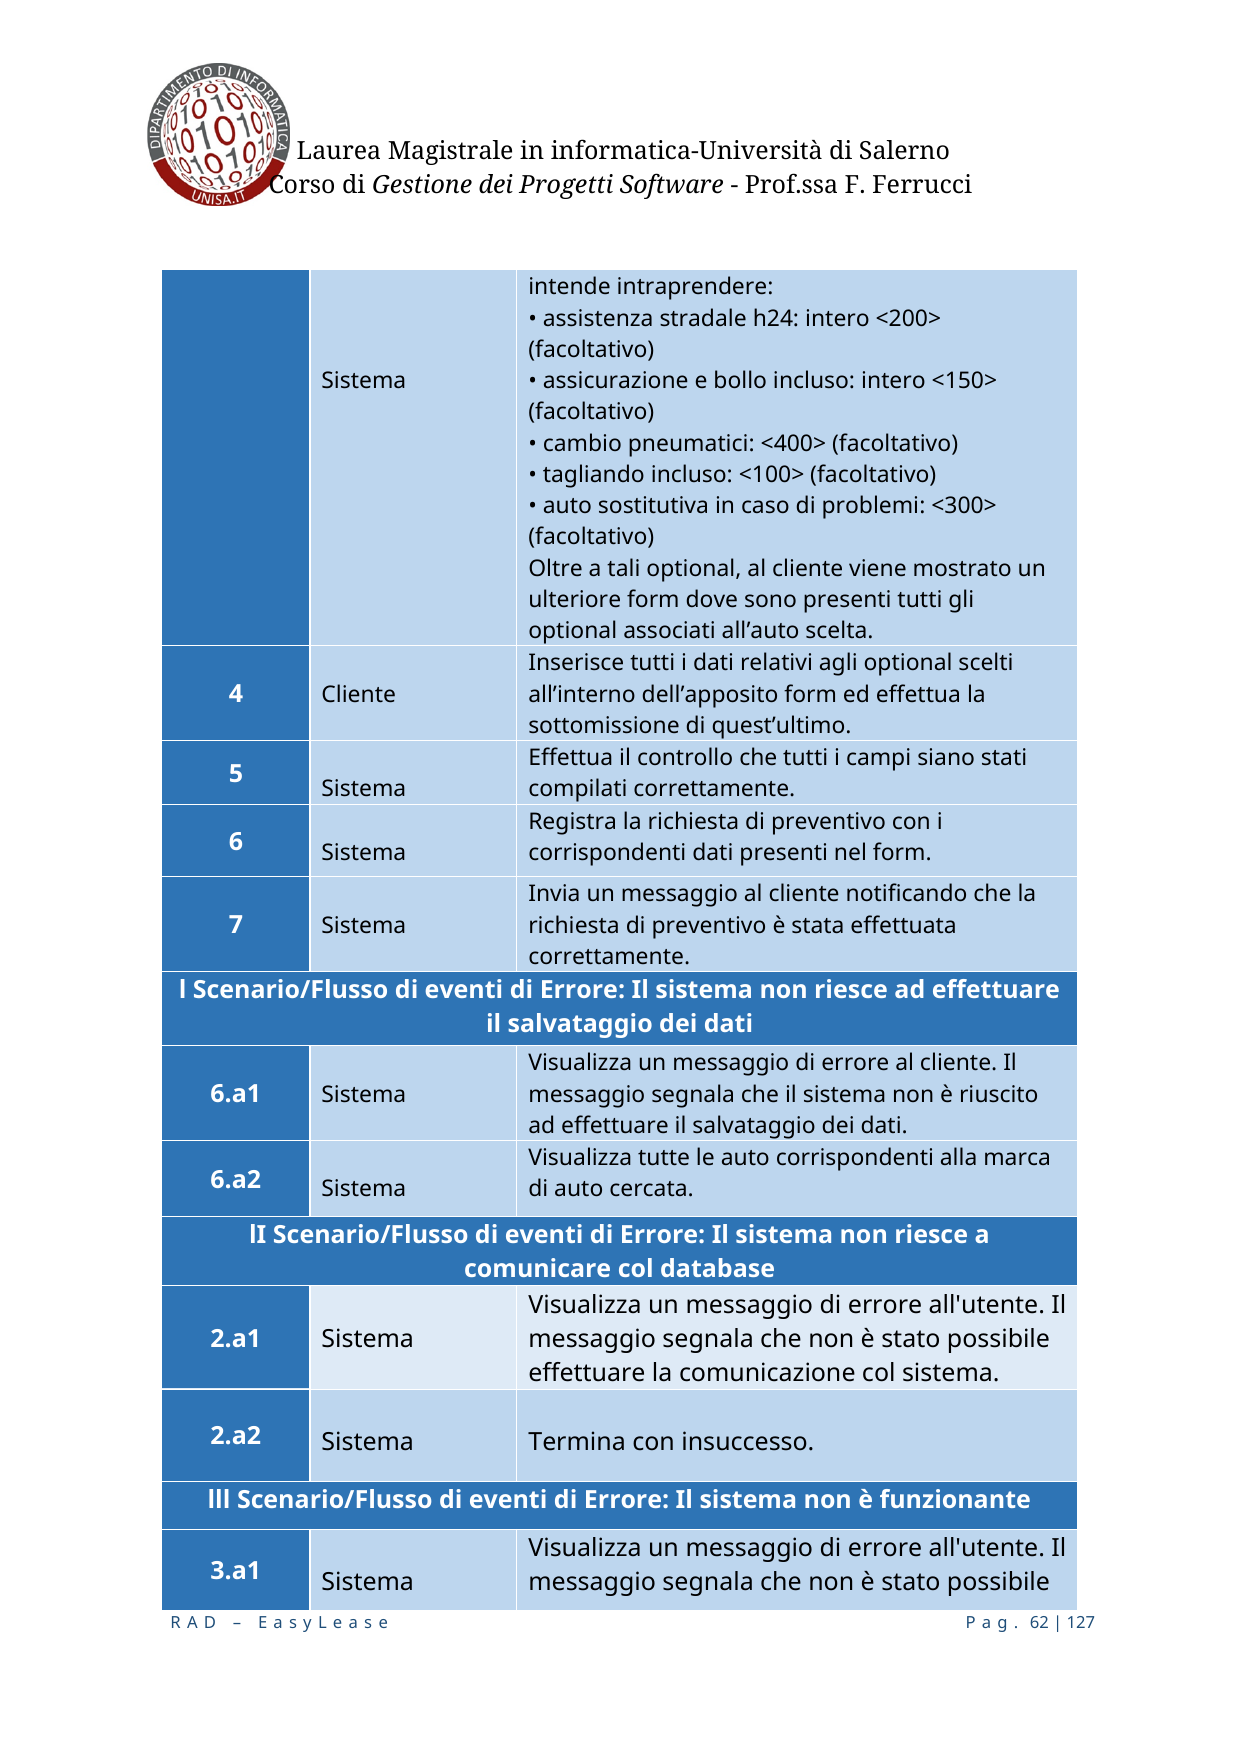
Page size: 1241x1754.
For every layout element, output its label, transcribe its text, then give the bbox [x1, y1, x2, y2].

table_cell Sistema [311, 1141, 516, 1216]
table_cell 7 [162, 877, 309, 971]
table_cell Invia un messaggio al cliente notificando che la richiesta di preventivo è stata effettuata correttamente. [517, 877, 1077, 971]
table_cell Sistema [311, 805, 516, 876]
table_cell Cliente [311, 646, 516, 740]
table_cell Termina con insuccesso. [517, 1390, 1077, 1481]
table_cell Visualizza un messaggio di errore al cliente. Il messaggio segnala che il sistema non è riuscito ad effettuare il salvataggio dei dati. [517, 1046, 1077, 1140]
table_cell Sistema [311, 1530, 516, 1610]
table_cell 4 [162, 646, 309, 740]
table_cell l Scenario/Flusso di eventi di Errore: Il sistema non riesce ad effettuare il salvataggio dei dati [162, 972, 1077, 1045]
table_cell Sistema [311, 270, 516, 645]
table_cell Sistema [311, 1390, 516, 1481]
table_cell Sistema [311, 877, 516, 971]
table_cell 3 [162, 270, 309, 645]
table_cell Sistema [311, 1046, 516, 1140]
table_cell Visualizza un messaggio di errore all'utente. Il messaggio segnala che non è stato possibile effettuare la comunicazione di sistema. [517, 1530, 1077, 1610]
picture [147, 63, 290, 206]
table_cell Registra la richiesta di preventivo con i corrispondenti dati presenti nel form. [517, 805, 1077, 876]
table_cell 6.a1 [162, 1046, 309, 1140]
table_cell 6.a2 [162, 1141, 309, 1216]
table_cell Inserisce tutti i dati relativi agli optional scelti all’interno dell’apposito form ed effettua la sottomissione di quest’ultimo. [517, 646, 1077, 740]
table_cell Visualizza tutte le auto corrispondenti alla marca di auto cercata. [517, 1141, 1077, 1216]
table_cell Effettua il controllo che tutti i campi siano stati compilati correttamente. [517, 741, 1077, 804]
table_cell 5 [162, 741, 309, 804]
table_cell 2.a1 [162, 1286, 309, 1388]
table_cell Visualizza un messaggio di errore all'utente. Il messaggio segnala che non è stato possibile effettuare la comunicazione col sistema. [517, 1286, 1077, 1388]
table_cell 6 [162, 805, 309, 876]
table_cell lI Scenario/Flusso di eventi di Errore: Il sistema non riesce a comunicare col database [162, 1217, 1077, 1285]
table_cell Sistema [311, 1286, 516, 1388]
table_cell 2.a2 [162, 1390, 309, 1481]
table_cell Sistema [311, 741, 516, 804]
table_cell 3.a1 [162, 1530, 309, 1610]
table_cell lll Scenario/Flusso di eventi di Errore: Il sistema non è funzionante [162, 1482, 1077, 1529]
